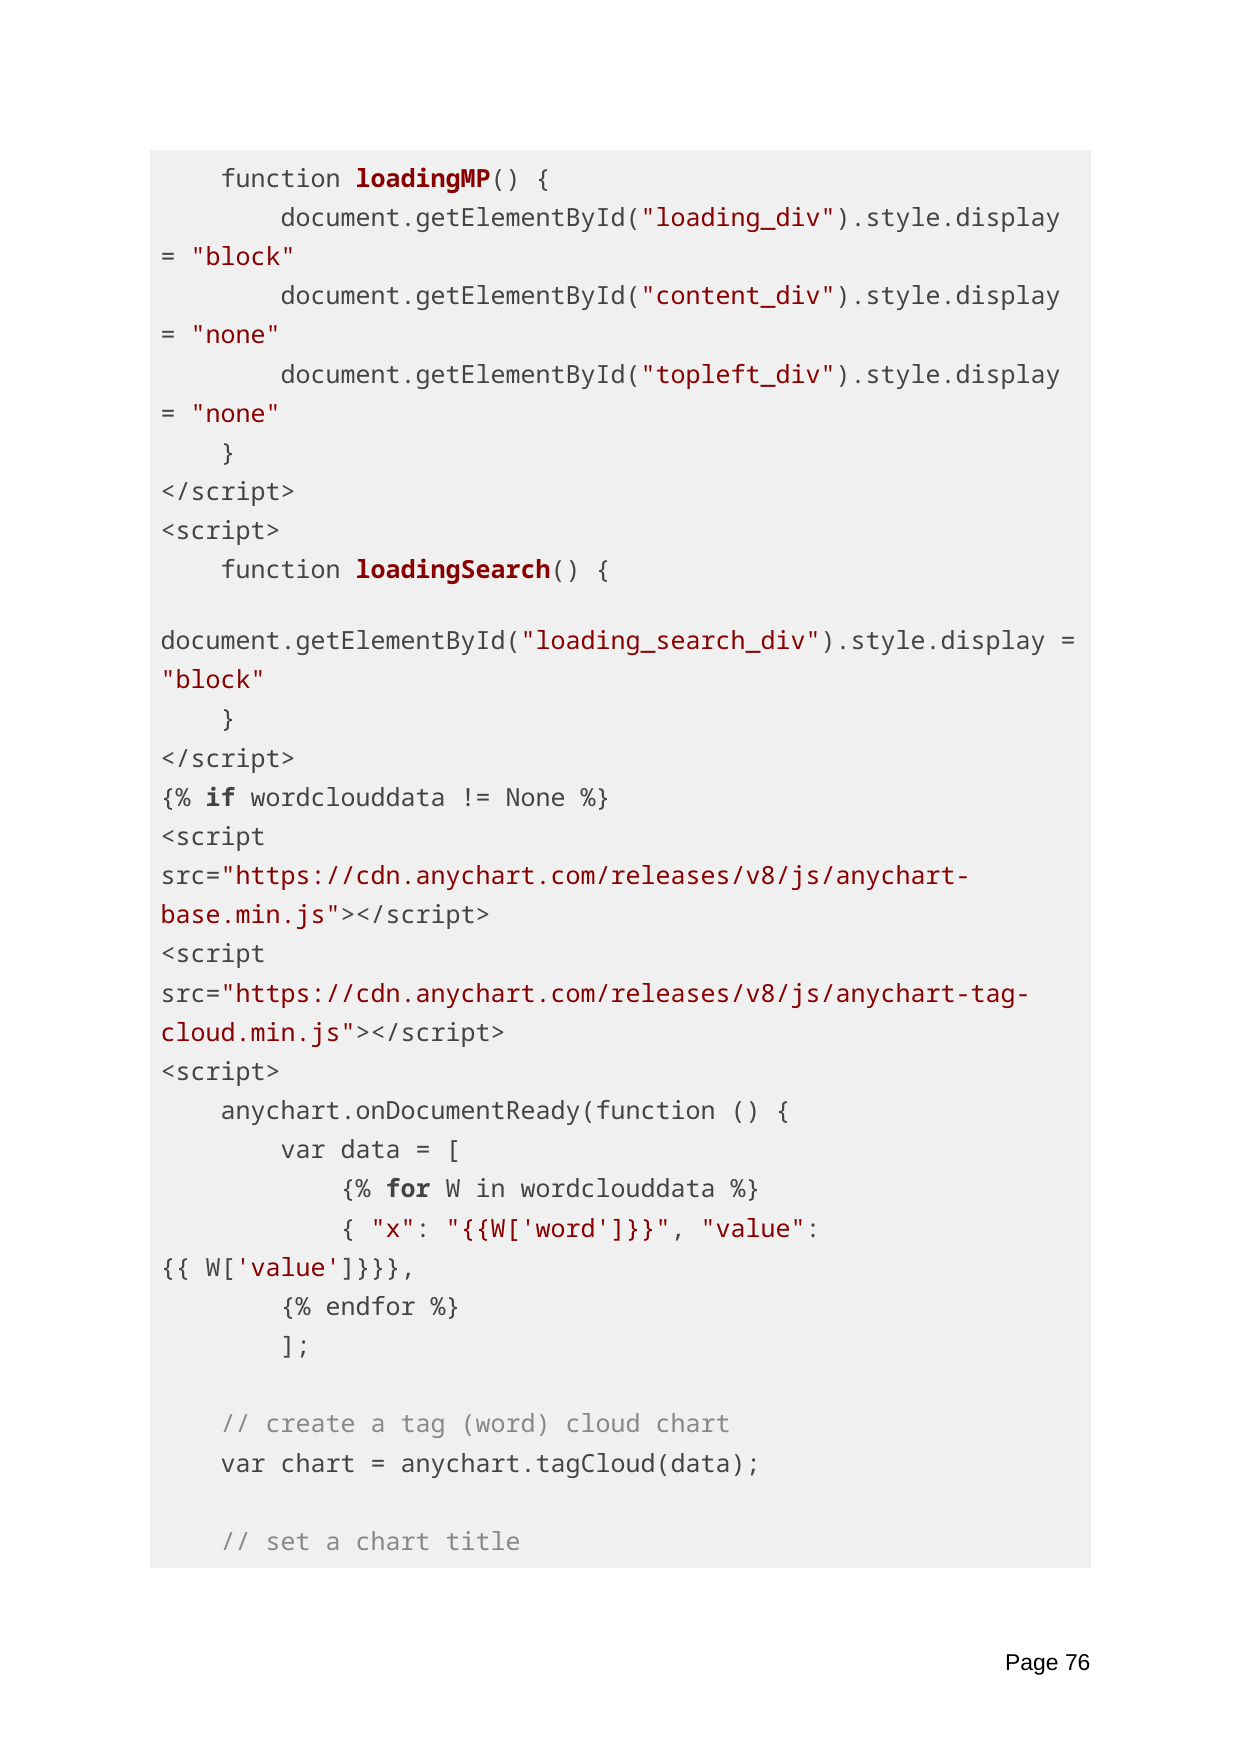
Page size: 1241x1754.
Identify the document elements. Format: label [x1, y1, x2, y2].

table_header [150, 150, 1091, 1568]
